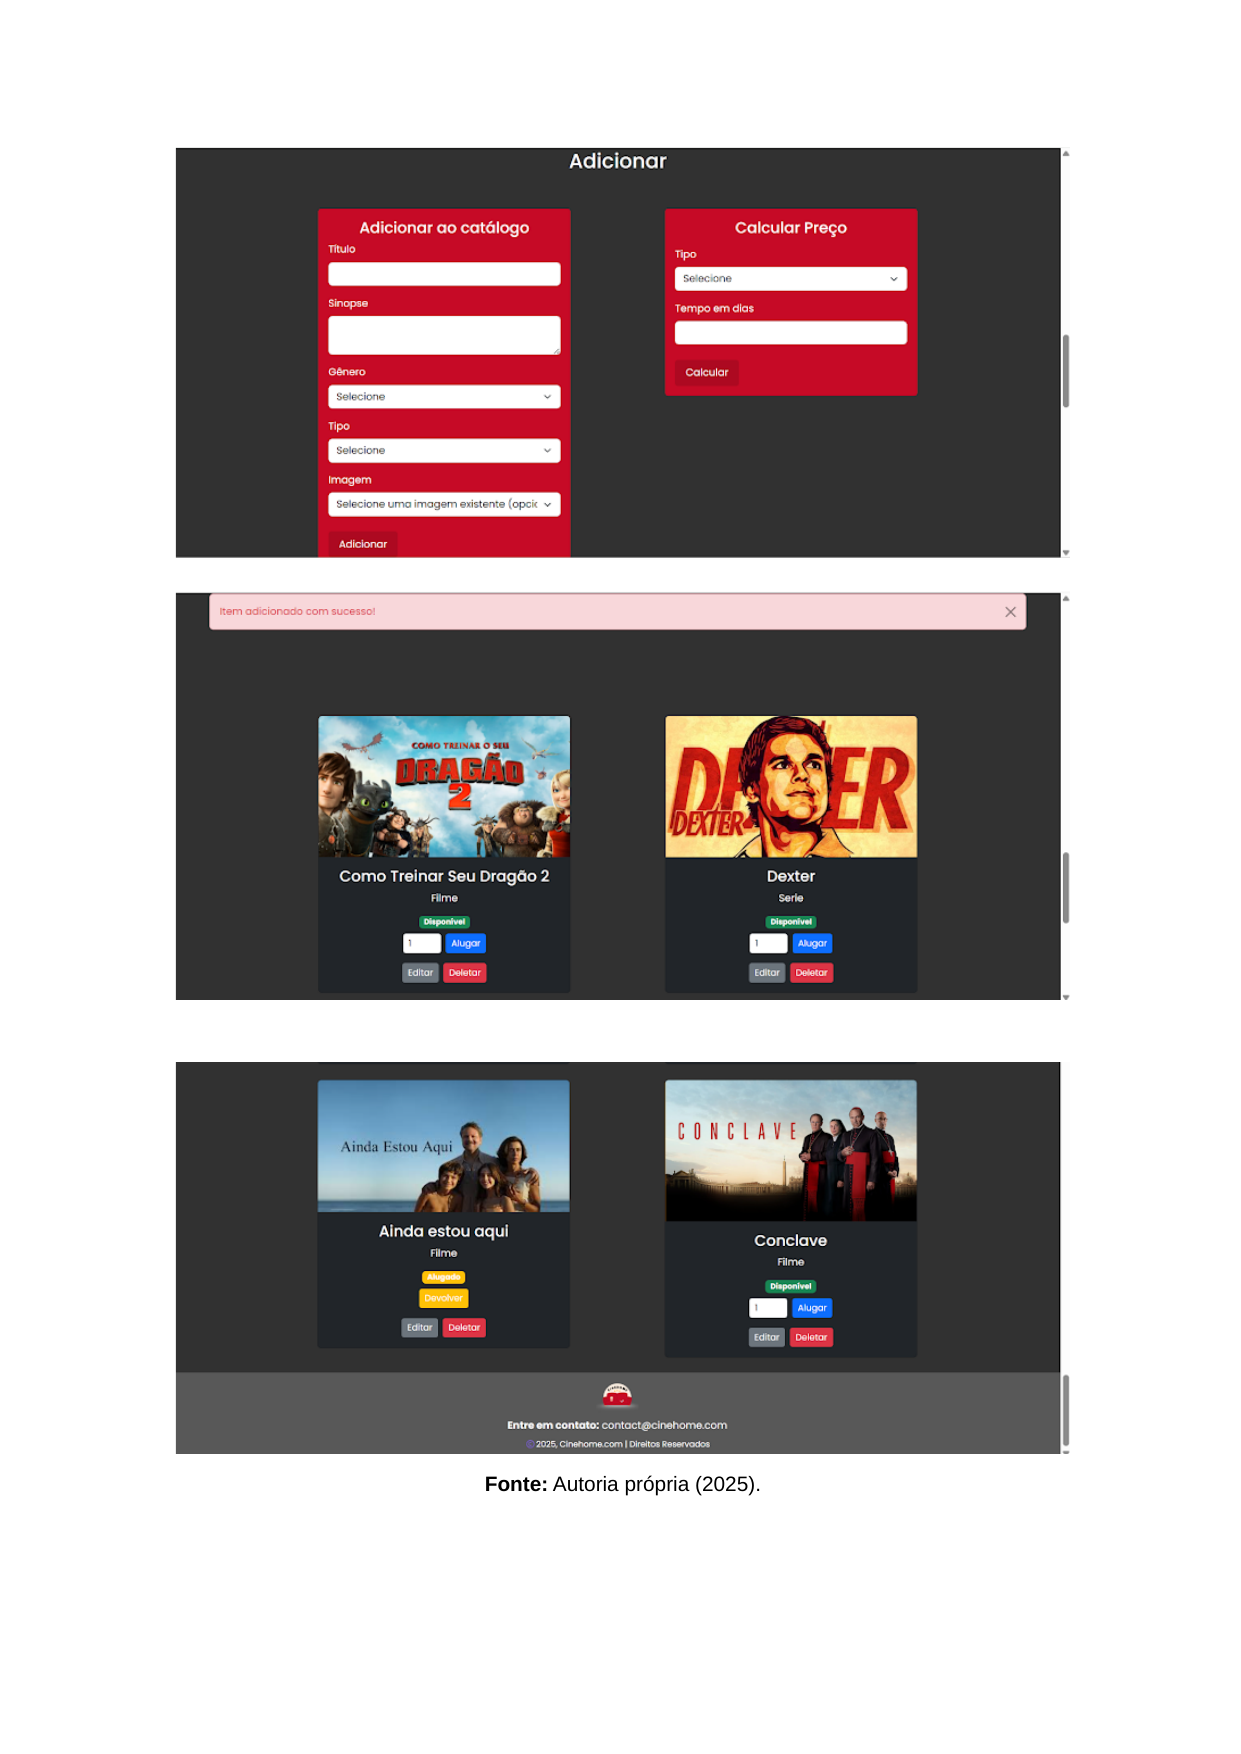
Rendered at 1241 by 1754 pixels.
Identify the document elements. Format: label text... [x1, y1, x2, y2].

picture [175, 147, 1070, 558]
picture [175, 591, 1070, 1000]
text Fonte: Autoria própria (2025). [176, 1472, 1070, 1496]
picture [175, 1062, 1070, 1454]
